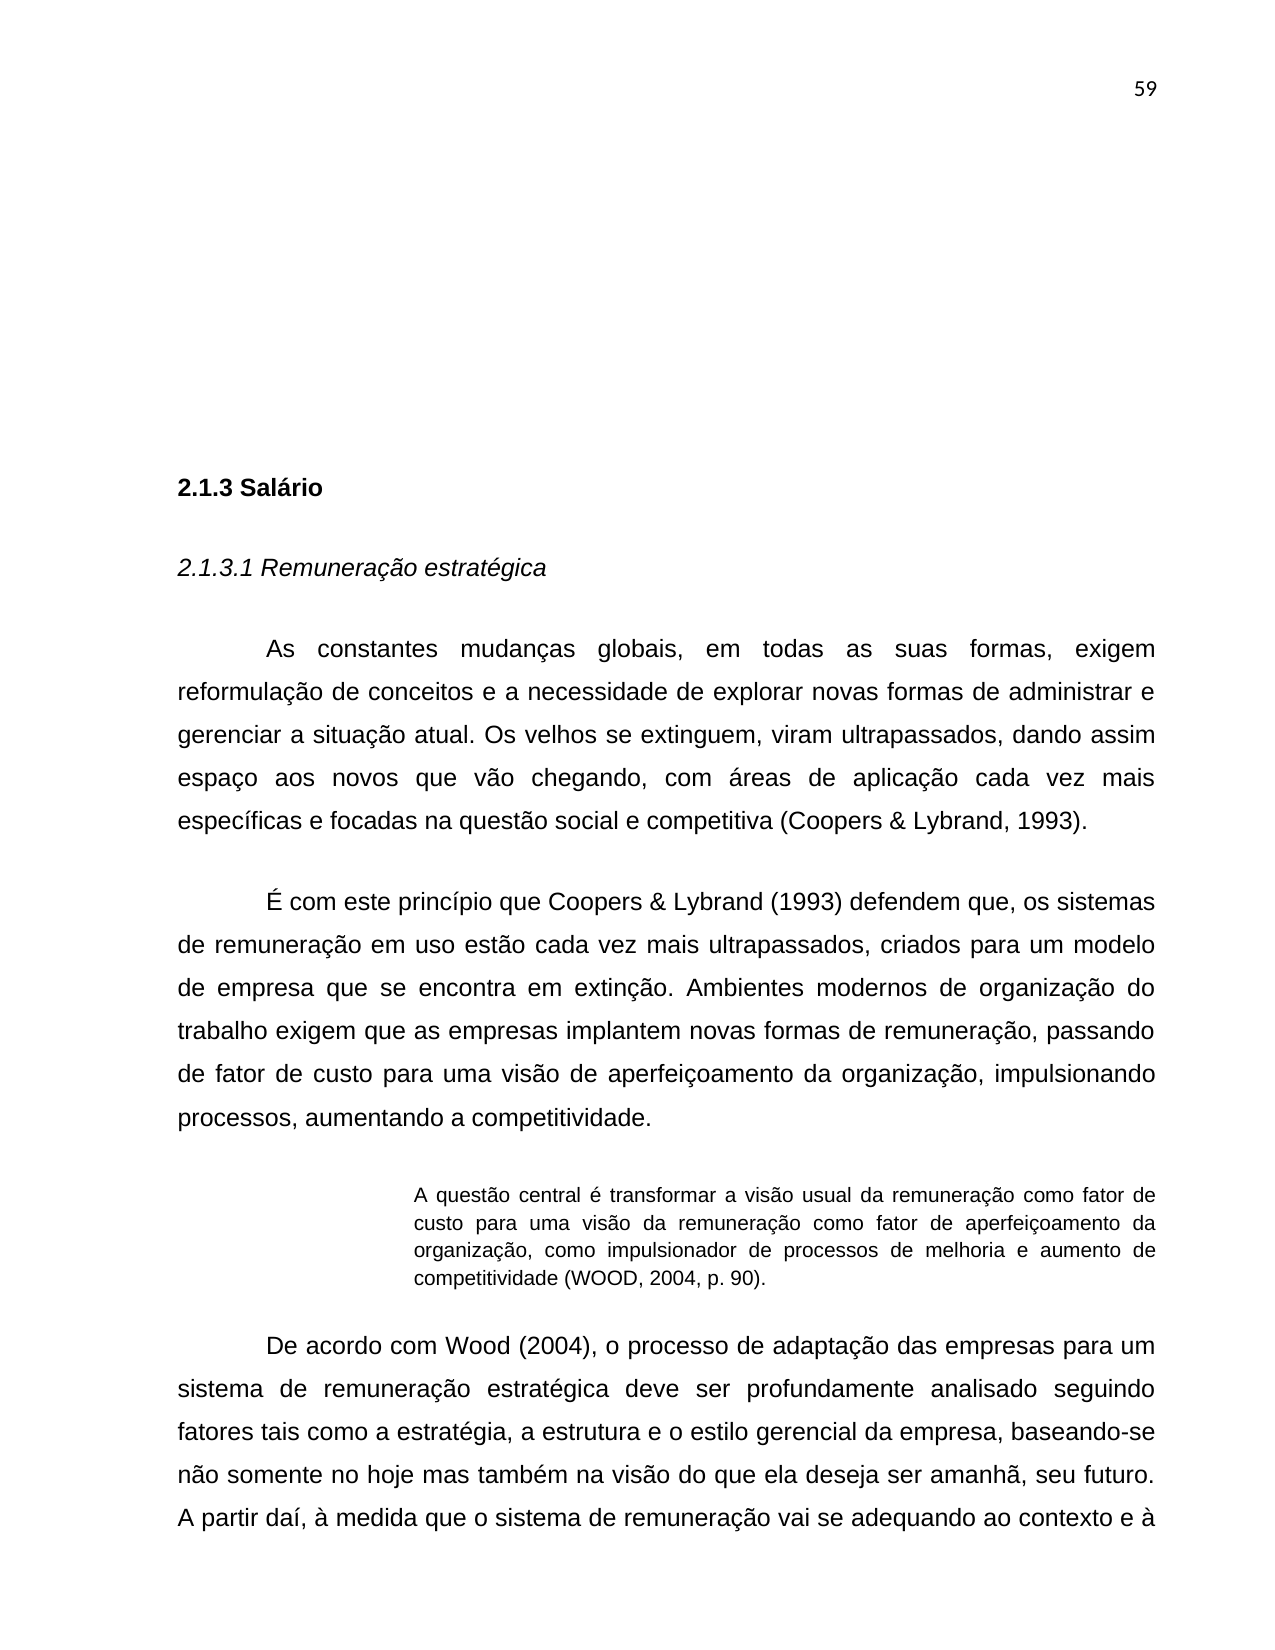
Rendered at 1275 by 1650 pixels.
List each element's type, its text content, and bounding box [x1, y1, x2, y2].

text 2.1.3.1 Remuneração estratégica [177, 553, 1157, 582]
text A questão central é transformar a visão usual da remuneração como fator de custo para uma visão da remuneração como fator de aperfeiçoamento da organização, como impulsionador de processos de melhoria e aumento de competitividade (WOOD, 2004, p. 90). [413, 1183, 1157, 1289]
text 2.1.3 Salário [177, 472, 1157, 501]
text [177, 1331, 1157, 1532]
text As constantes mudanças globais, em todas as suas formas, exigem reformulação de conceitos e a necessidade de explorar novas formas de administrar e gerenciar a situação atual. Os velhos se extinguem, viram ultrapassados, dando assim espaço aos novos que vão chegando, com áreas de aplicação cada vez mais específicas e focadas na questão social e competitiva (Coopers & Lybrand, 1993). [177, 634, 1157, 835]
text É com este princípio que Coopers & Lybrand (1993) defendem que, os sistemas de remuneração em uso estão cada vez mais ultrapassados, criados para um modelo de empresa que se encontra modernos de organização do trabalho exigem que as empresas implantem novas formas de remuneração, passando de fator de custo para uma visão de aperfeiçoamento da organização, impulsionando processos, aumentando a competitividade. [177, 887, 1157, 1131]
